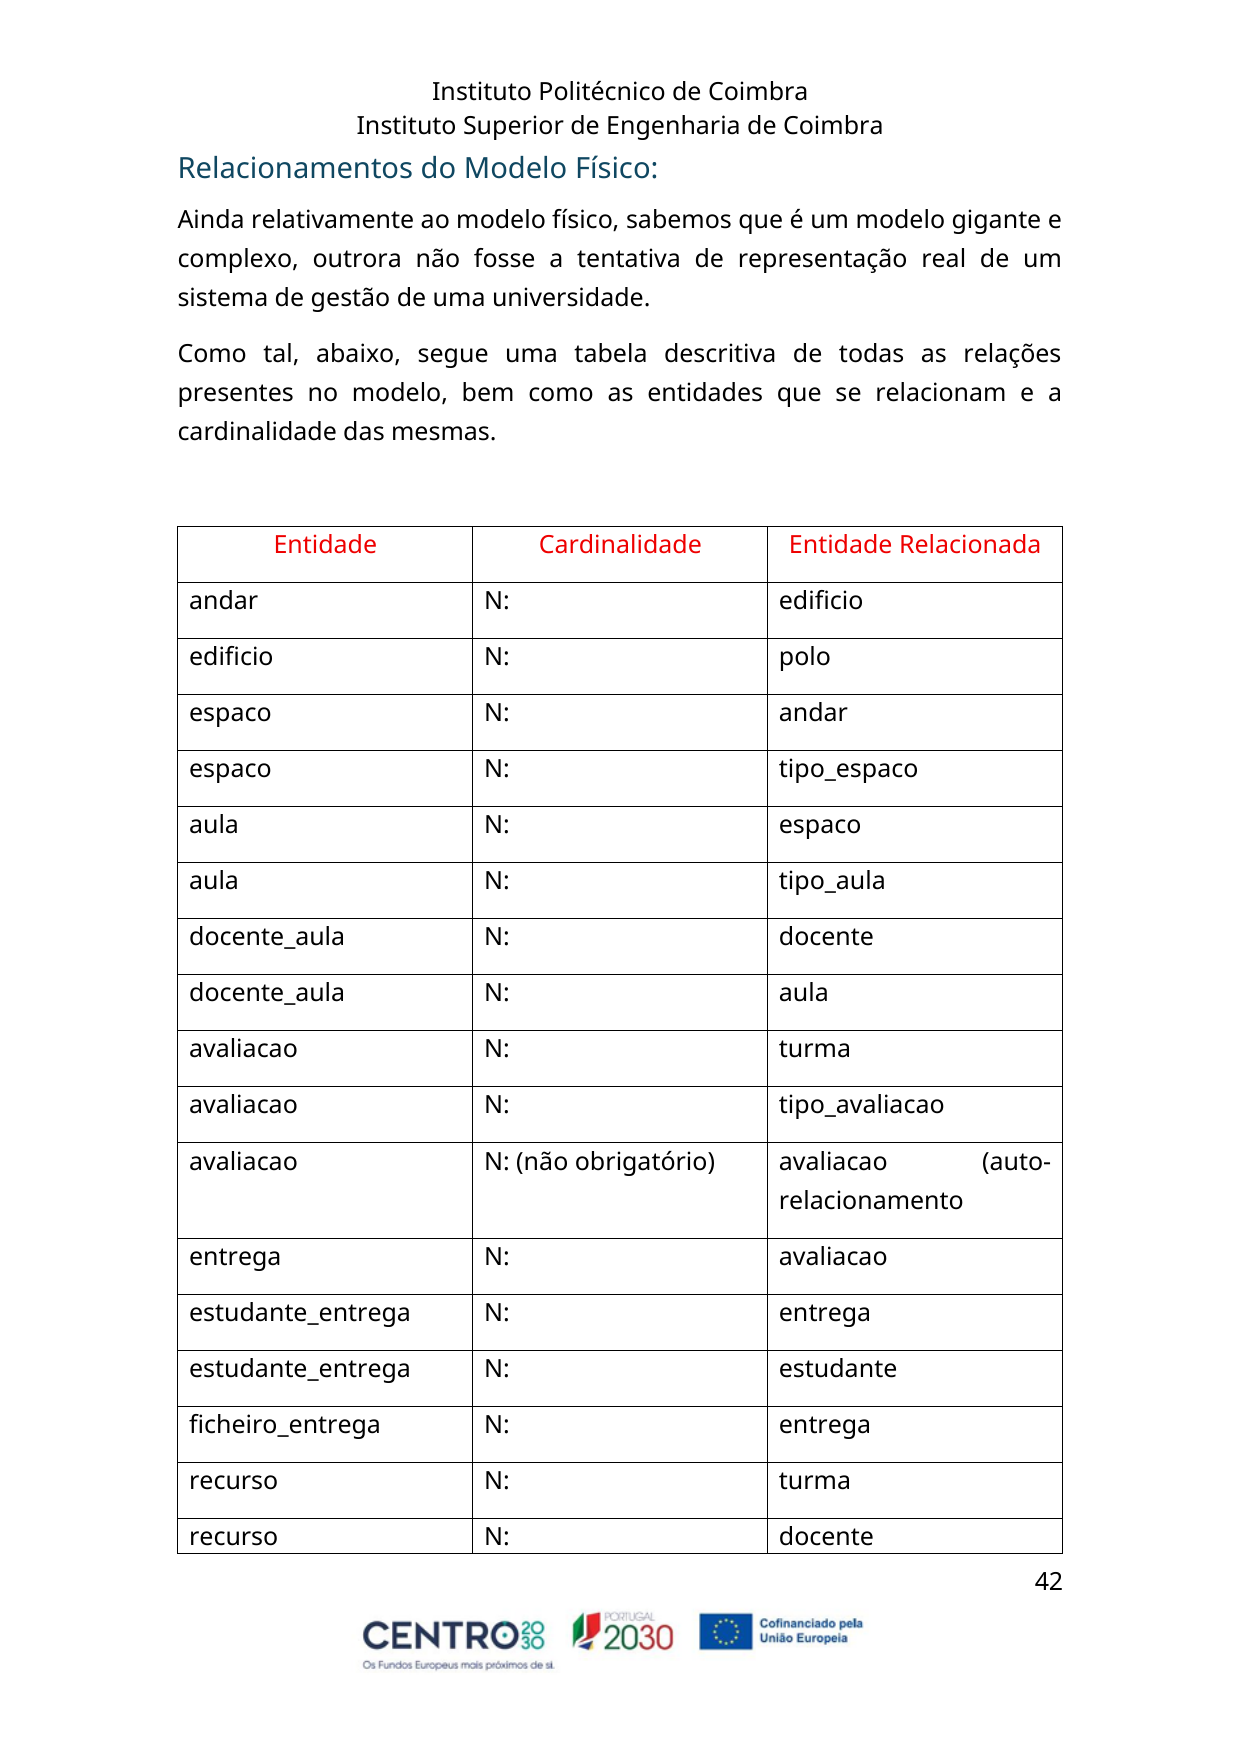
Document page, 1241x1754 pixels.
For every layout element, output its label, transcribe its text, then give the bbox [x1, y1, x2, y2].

table_cell tipo_avaliacao [768, 1087, 1062, 1142]
table_cell N: [473, 807, 767, 862]
table_cell turma [768, 1031, 1062, 1086]
table_cell N: [473, 1351, 767, 1406]
subtitle Relacionamentos do Modelo Físico: [177, 148, 1063, 187]
table_cell estudante [768, 1351, 1062, 1406]
table_cell recurso [178, 1463, 472, 1518]
table_cell espaco [178, 695, 472, 750]
table_cell N: [473, 1519, 767, 1553]
table_cell avaliacao [768, 1239, 1062, 1293]
table_cell aula [178, 863, 472, 918]
table_cell avaliacao [178, 1031, 472, 1086]
table_cell tipo_aula [768, 863, 1062, 918]
table_cell andar [178, 583, 472, 638]
text Como tal, abaixo, segue uma tabela descritiva de todas as relações presentes no modelo, bem como as entidades que se relacionam e a cardinalidade das mesmas. [177, 336, 1063, 448]
table_cell N: [473, 1407, 767, 1462]
table_cell N: [473, 1239, 767, 1293]
table_cell N: [473, 1463, 767, 1518]
table_cell avaliacao [178, 1143, 472, 1237]
table_cell ficheiro_entrega [178, 1407, 472, 1462]
table_cell estudante_entrega [178, 1295, 472, 1349]
table_cell N: [473, 583, 767, 638]
table_cell N: [473, 1295, 767, 1349]
table_cell N: [473, 863, 767, 918]
table_cell N: [473, 975, 767, 1030]
table_cell N: [473, 1031, 767, 1086]
table_cell andar [768, 695, 1062, 750]
table_cell docente_aula [178, 975, 472, 1030]
table_cell N: [473, 1087, 767, 1142]
table_cell recurso [178, 1519, 472, 1553]
table_cell docente [768, 1519, 1062, 1553]
table_cell N: (não obrigatório) [473, 1143, 767, 1237]
table_cell N: [473, 919, 767, 974]
table_cell espaco [178, 751, 472, 806]
table_cell edificio [178, 639, 472, 694]
table_cell turma [768, 1463, 1062, 1518]
table_cell tipo_espaco [768, 751, 1062, 806]
table_cell aula [178, 807, 472, 862]
table_cell polo [768, 639, 1062, 694]
table_cell N: [473, 751, 767, 806]
table_cell N: [473, 639, 767, 694]
text Ainda relativamente ao modelo físico, sabemos que é um modelo gigante e complexo, outrora não fosse a tentativa de representação real de um sistema de gestão de uma universidade. [177, 202, 1063, 314]
table_cell entrega [768, 1295, 1062, 1349]
table_cell docente [768, 919, 1062, 974]
table_cell avaliacao [178, 1087, 472, 1142]
table_cell N: [473, 695, 767, 750]
table_cell edificio [768, 583, 1062, 638]
table_cell estudante_entrega [178, 1351, 472, 1406]
table_header Cardinalidade [473, 527, 767, 582]
table_header Entidade [178, 527, 472, 582]
table_cell entrega [178, 1239, 472, 1293]
table_cell aula [768, 975, 1062, 1030]
table_cell docente_aula [178, 919, 472, 974]
table_header Entidade Relacionada [768, 527, 1062, 582]
picture [349, 1597, 891, 1681]
table_cell avaliacao (auto-relacionamento [768, 1143, 1062, 1237]
table_cell espaco [768, 807, 1062, 862]
table_cell entrega [768, 1407, 1062, 1462]
